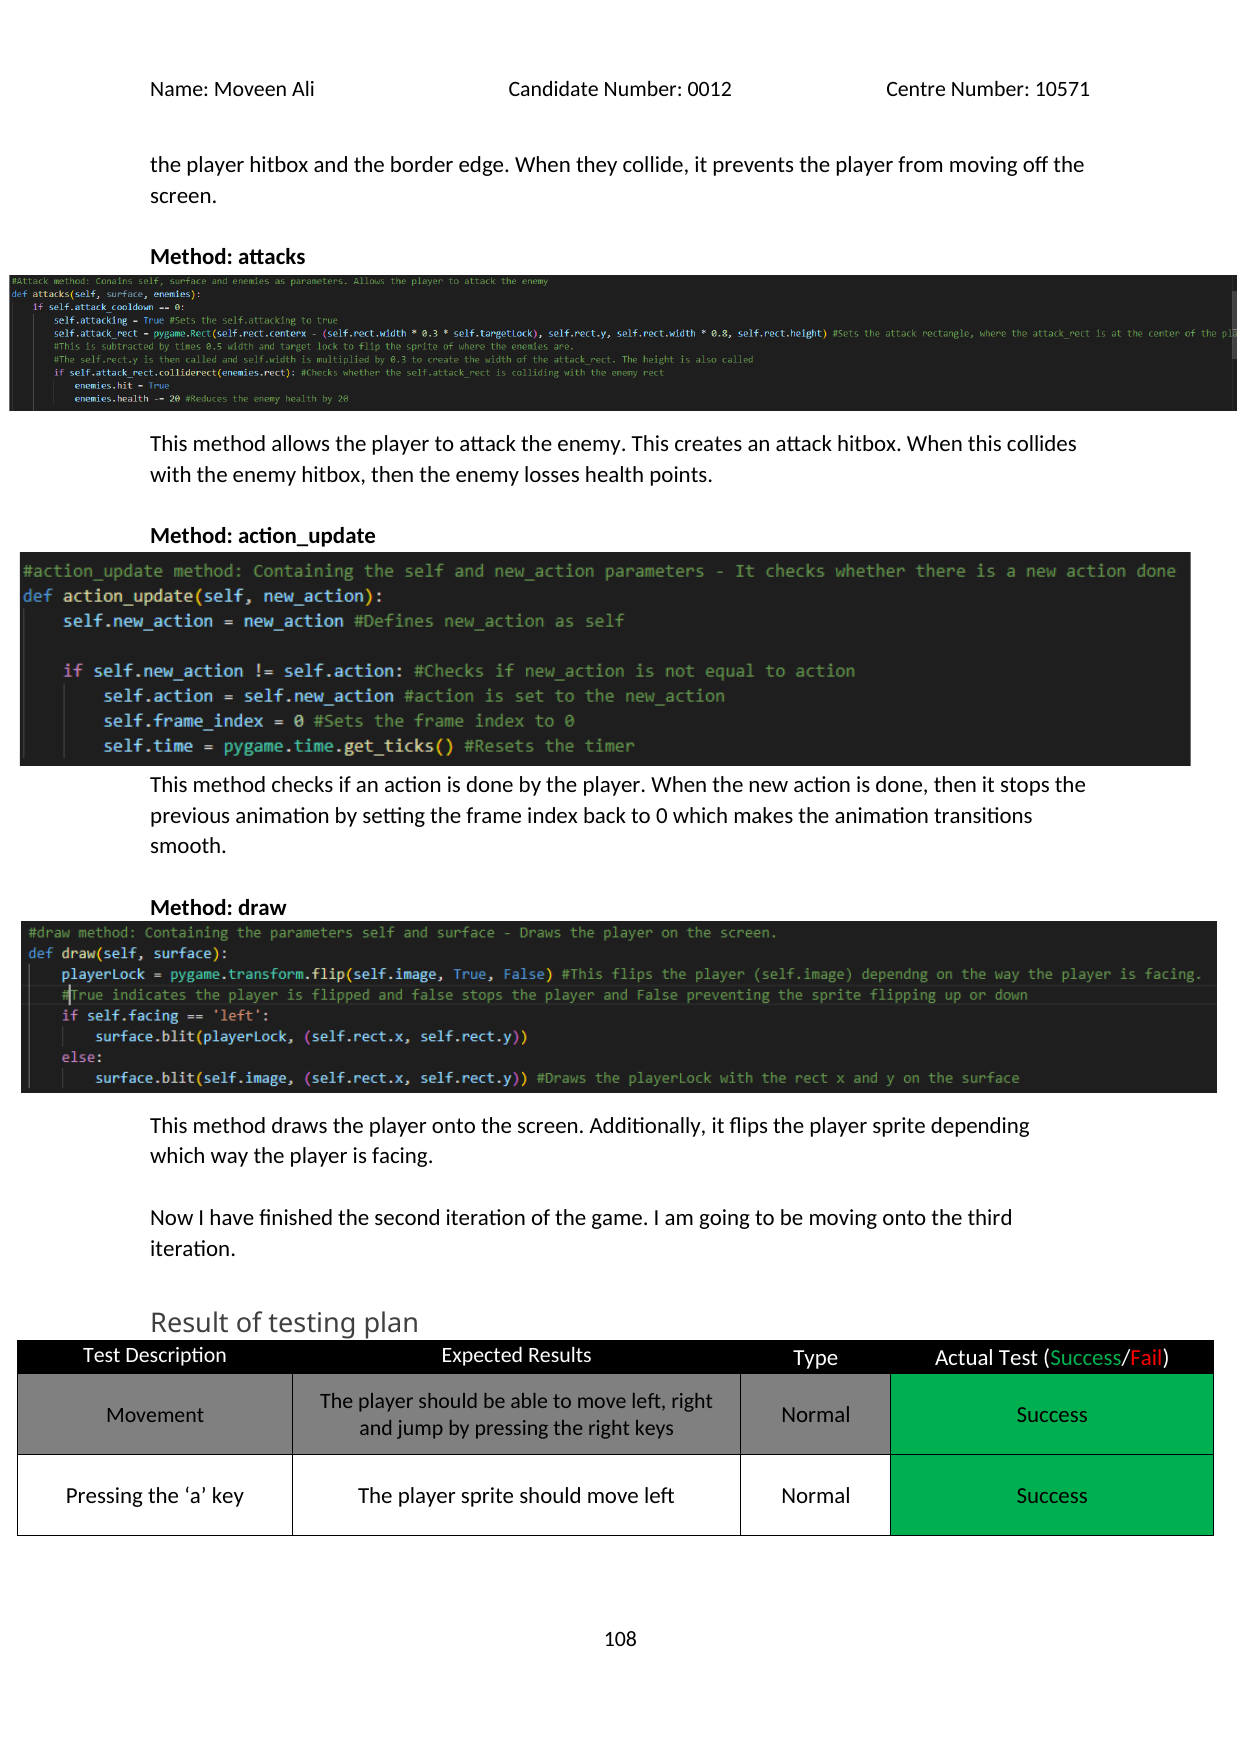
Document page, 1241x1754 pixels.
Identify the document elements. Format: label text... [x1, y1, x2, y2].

text This method checks if an action is done by the player. When the new action is done, then it stops the previous animation by setting the frame index back to 0 which makes the animation transitions smooth. [150, 765, 1090, 859]
text This method draws the player onto the screen. Additionally, it flips the player sprite depending which way the player is facing. [150, 1093, 1090, 1169]
table_cell Normal [741, 1374, 890, 1454]
table_header Test Description [18, 1341, 292, 1373]
table_cell Movement [18, 1374, 292, 1454]
text This method allows the player to attack the enemy. This creates an attack hitbox. When this collides with the enemy hitbox, then the enemy losses health points. [150, 411, 1090, 488]
table_header Actual Test (Success/Fail) [891, 1341, 1213, 1373]
picture [8, 275, 1236, 411]
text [150, 150, 1090, 209]
table_cell Success [891, 1455, 1213, 1535]
picture [20, 921, 1216, 1093]
text Method: attacks [150, 242, 1090, 270]
text Method: draw [150, 893, 1090, 921]
table_cell Normal [741, 1455, 890, 1535]
table_cell The player sprite should move left [293, 1455, 740, 1535]
text Now I have finished the second iteration of the game. I am going to be moving onto the third iteration. [150, 1203, 1090, 1262]
picture [18, 552, 1191, 765]
table_cell Pressing the ‘a’ key [18, 1455, 292, 1535]
table_header Type [741, 1341, 890, 1373]
table_cell Success [891, 1374, 1213, 1454]
table_cell The player should be able to move left, right and jump by pressing the right keys [293, 1374, 740, 1454]
text Method: action_update [150, 521, 1090, 549]
table_header Expected Results [293, 1341, 740, 1373]
subtitle Result of testing plan [150, 1303, 1090, 1340]
